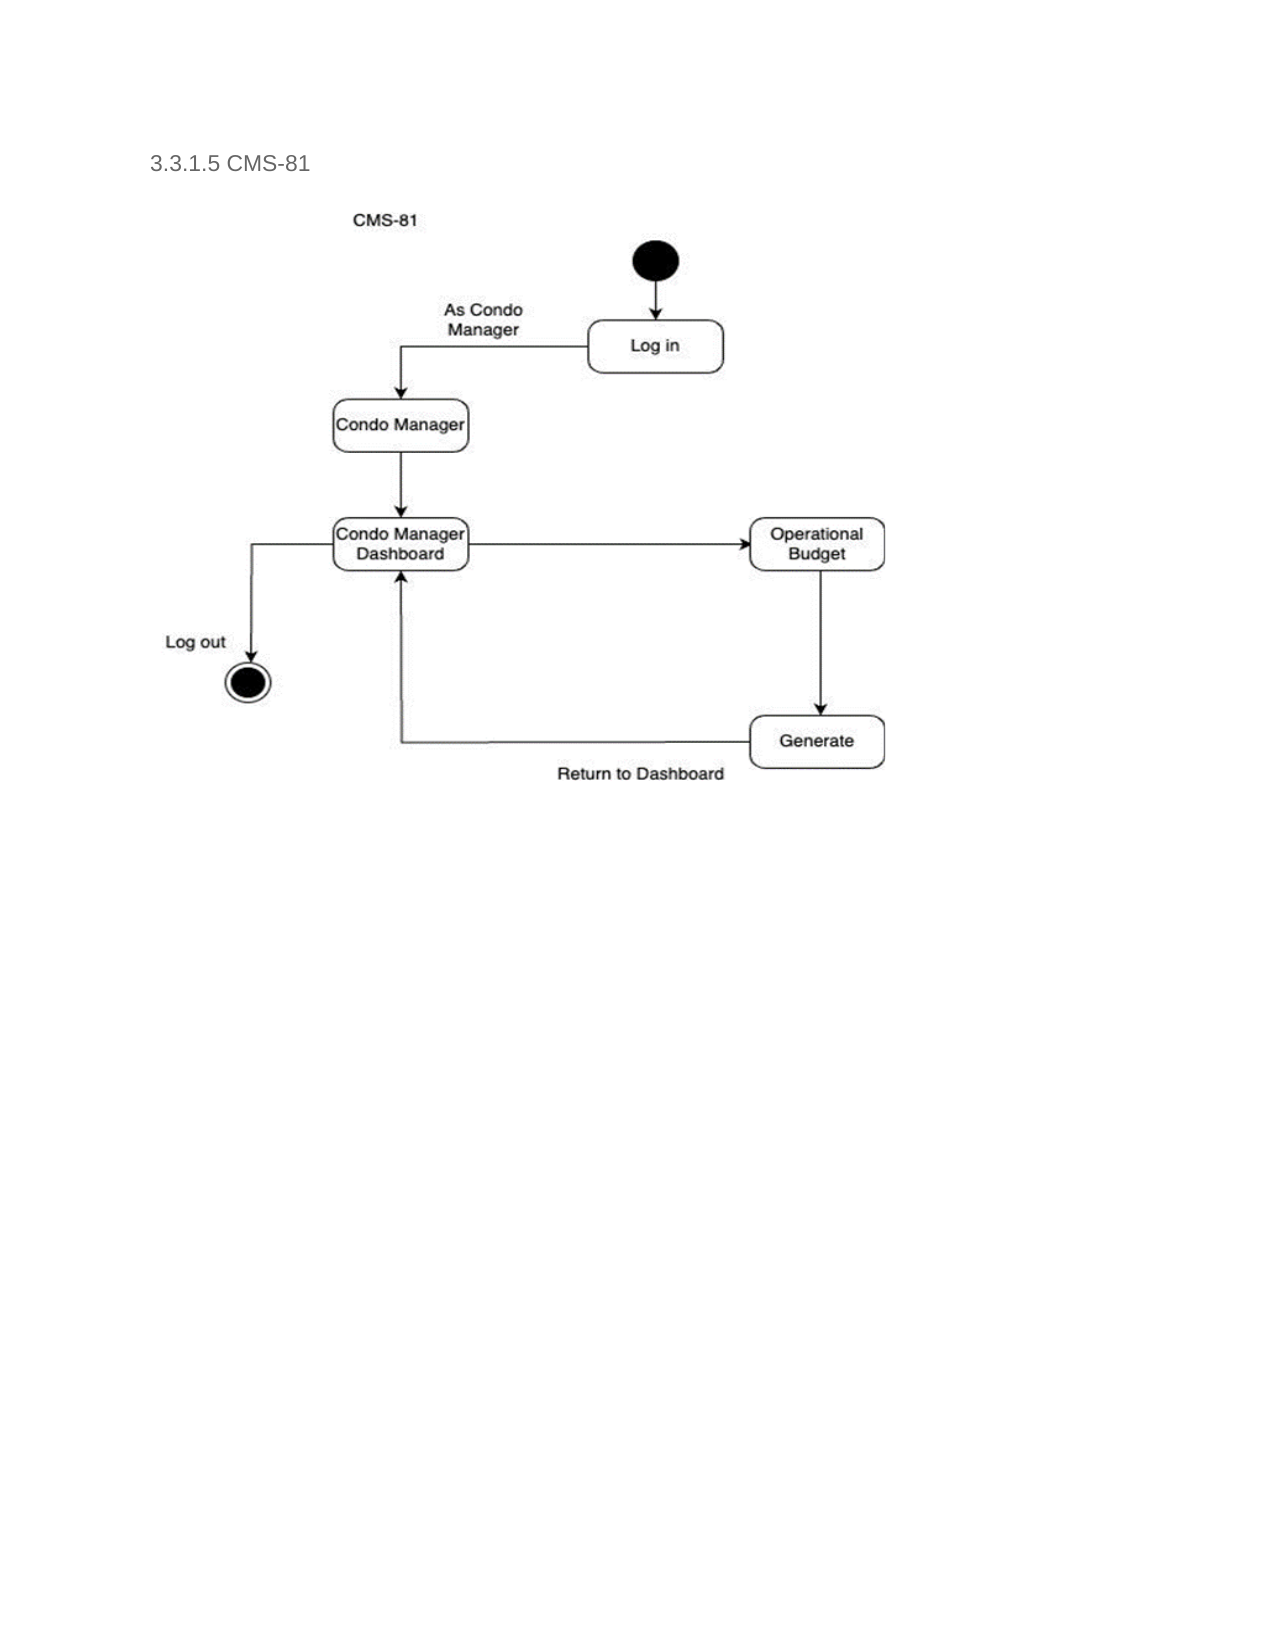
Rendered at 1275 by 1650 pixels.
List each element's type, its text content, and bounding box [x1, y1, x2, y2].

subtitle 3.3.1.5 CMS-81 [150, 150, 1125, 176]
picture [150, 201, 886, 794]
